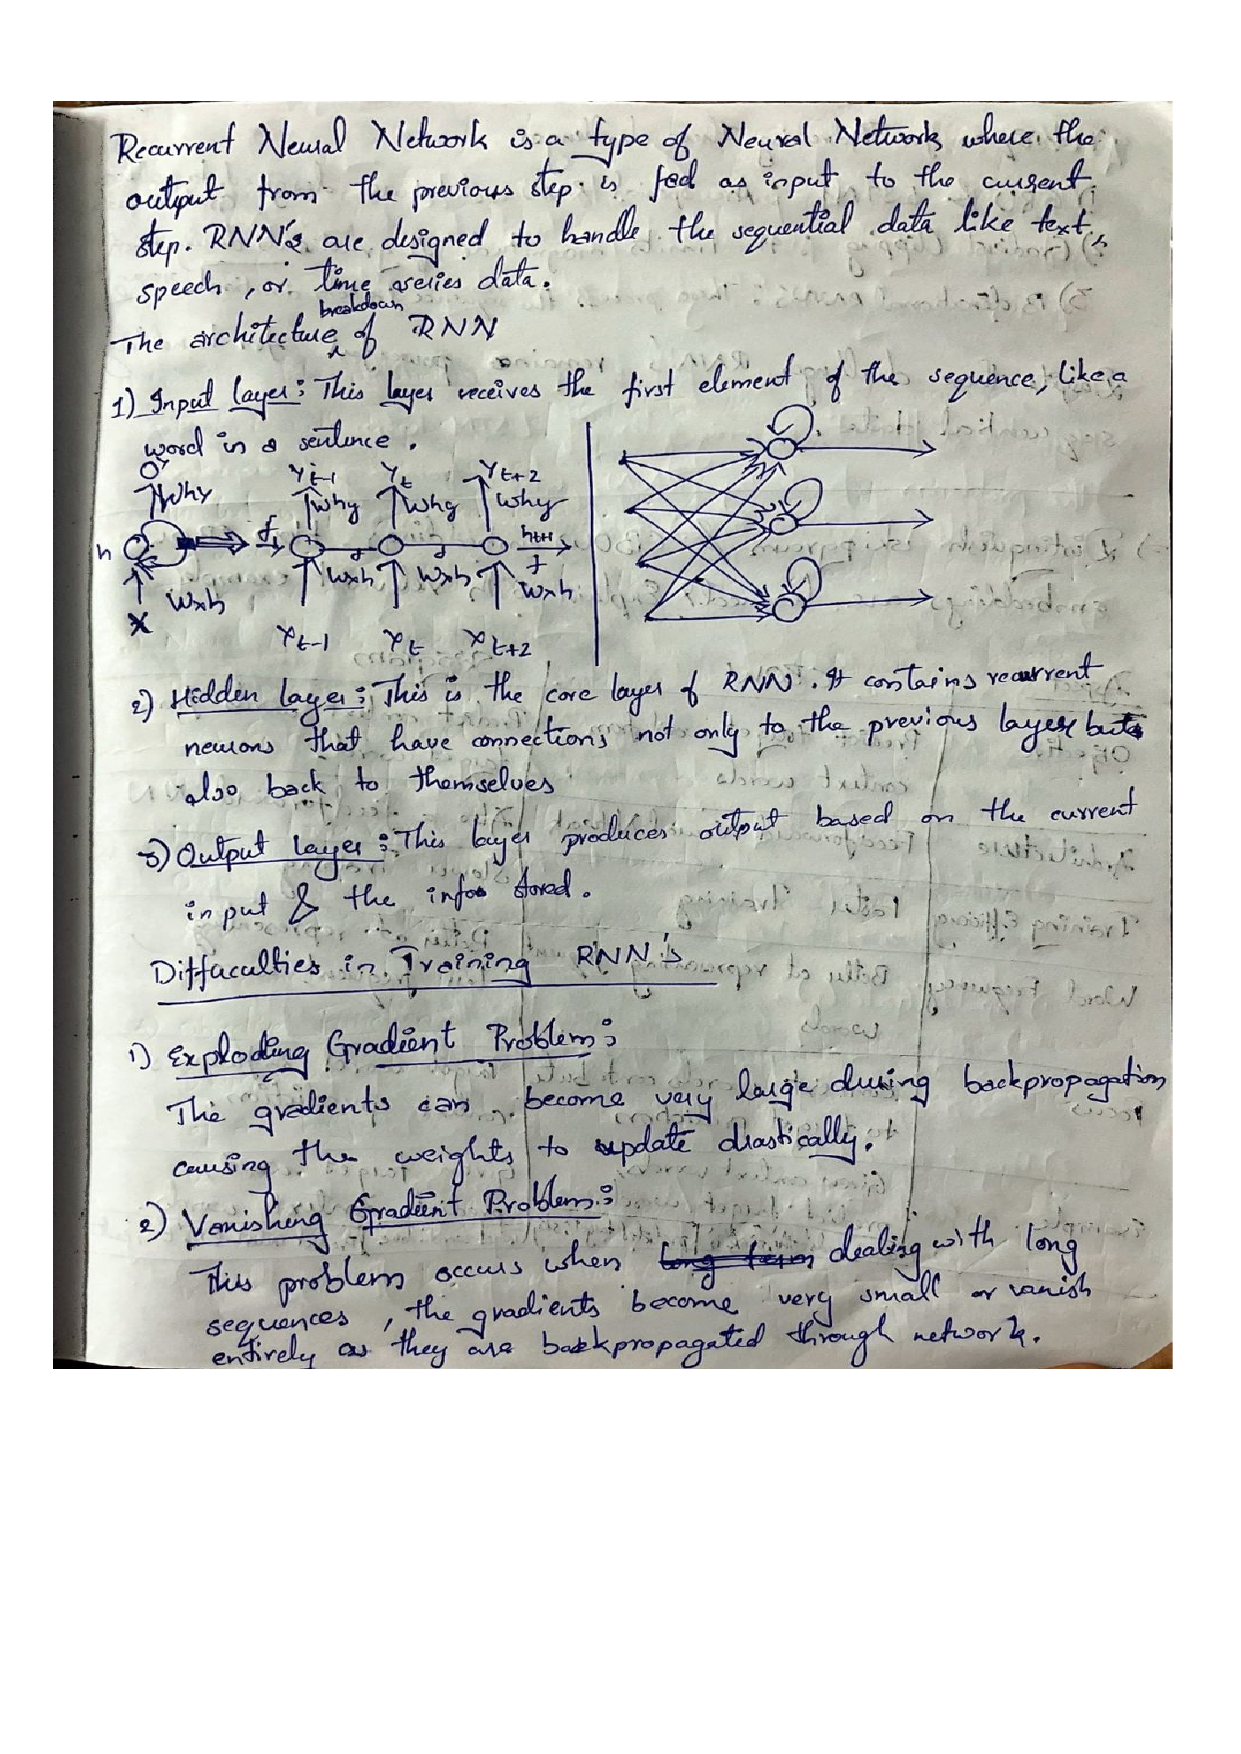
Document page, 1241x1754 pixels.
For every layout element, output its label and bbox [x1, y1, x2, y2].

picture [53, 101, 1173, 1369]
